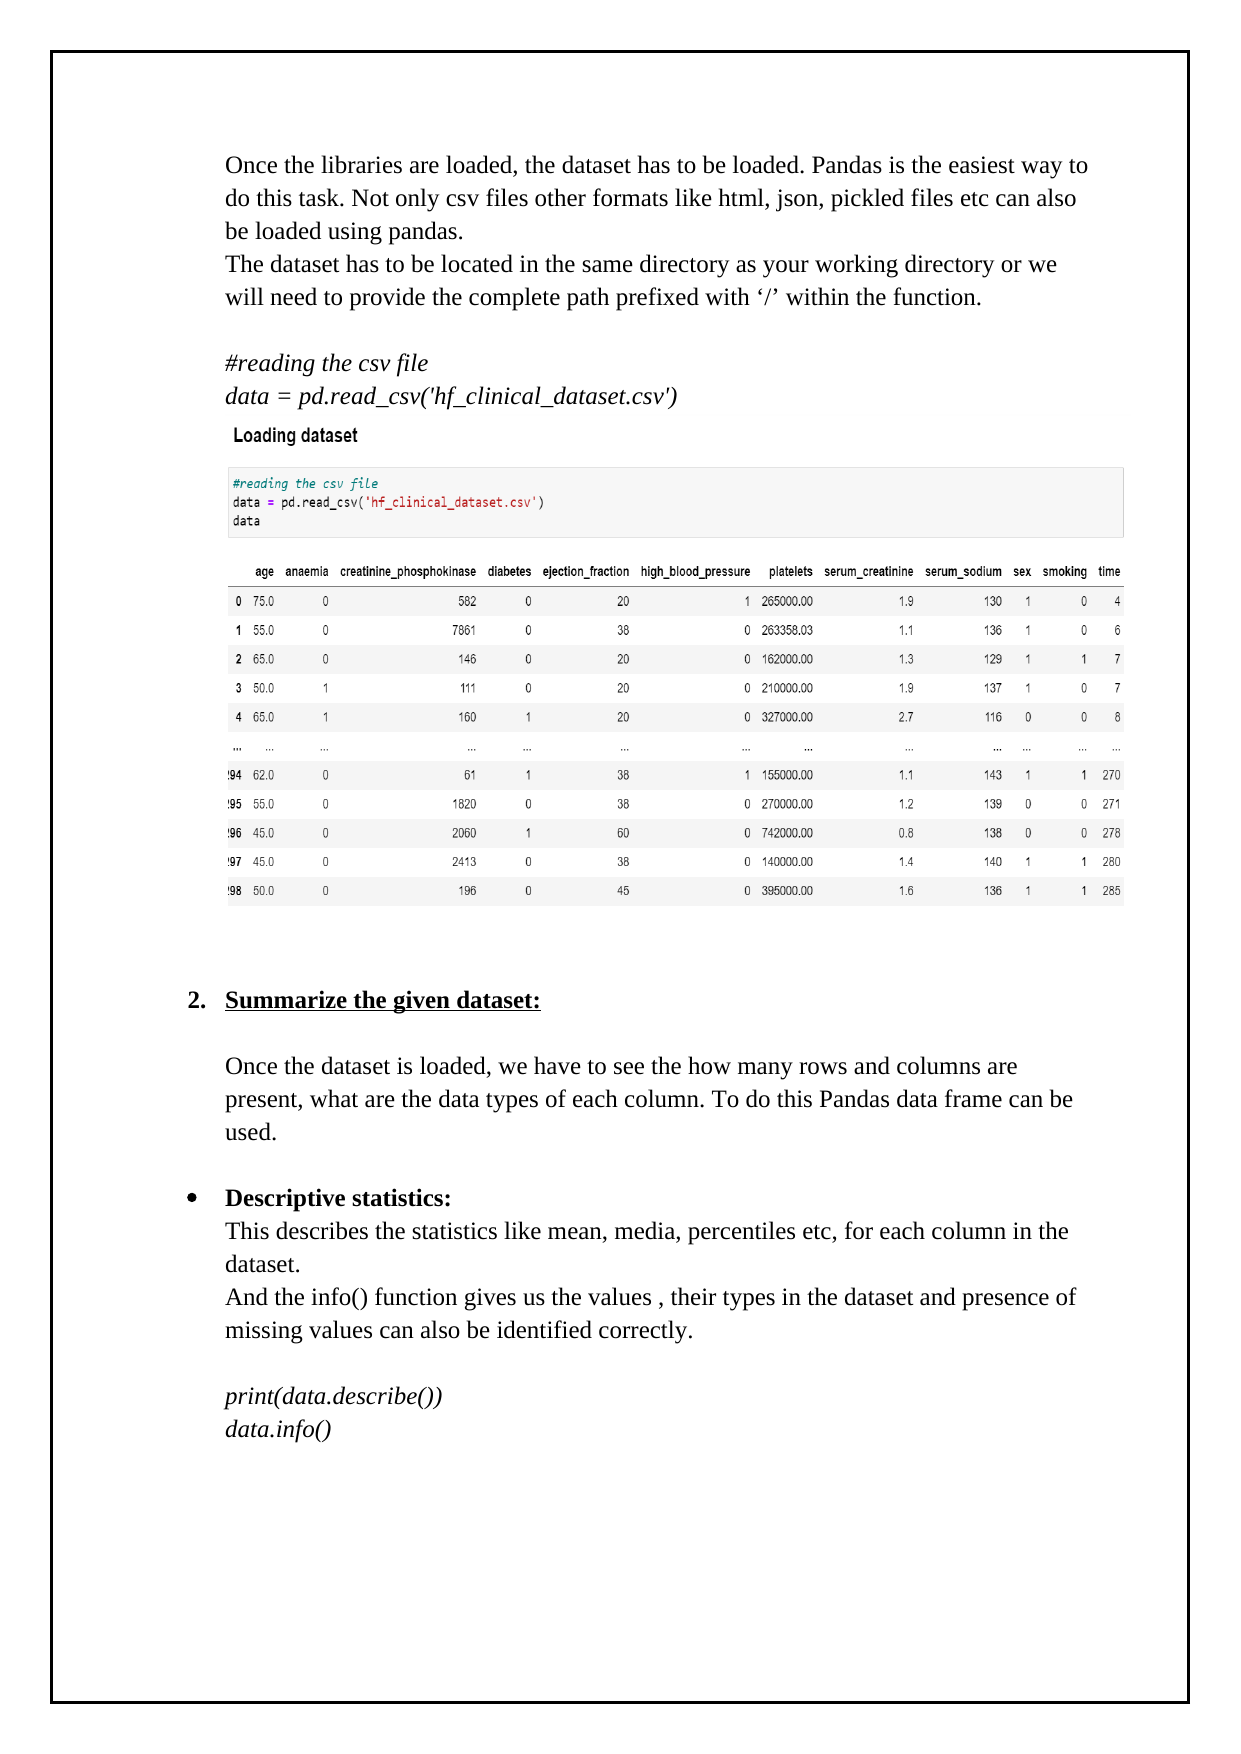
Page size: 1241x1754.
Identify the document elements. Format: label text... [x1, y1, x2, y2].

list data.info() [225, 1414, 1090, 1443]
list The dataset has to be located in the same directory as your working directory or we will need to provide the complete path prefixed with ‘/’ within the function. [225, 249, 1090, 311]
list data = pd.read_csv('hf_clinical_dataset.csv') [225, 381, 1090, 410]
list Once the libraries are loaded, the dataset has to be loaded. Pandas is the easiest way to do this task. Not only csv files other formats like html, json, pickled files etc can also be loaded using pandas. [225, 150, 1090, 245]
list And the info() function gives us the values , their types in the dataset and presence of missing values can also be identified correctly. [225, 1282, 1090, 1344]
list Descriptive statistics: [187, 1183, 1090, 1212]
list This describes the statistics like mean, media, percentiles etc, for each column in the dataset. [225, 1216, 1090, 1278]
list print(data.describe()) [225, 1381, 1090, 1410]
list Summarize the given dataset: [187, 985, 1090, 1013]
list #reading the csv file [225, 348, 1090, 377]
list Once the dataset is loaded, we have to see the how many rows and columns are present, what are the data types of each column. To do this Pandas data frame can be used. [225, 1051, 1090, 1146]
picture [225, 414, 1131, 915]
